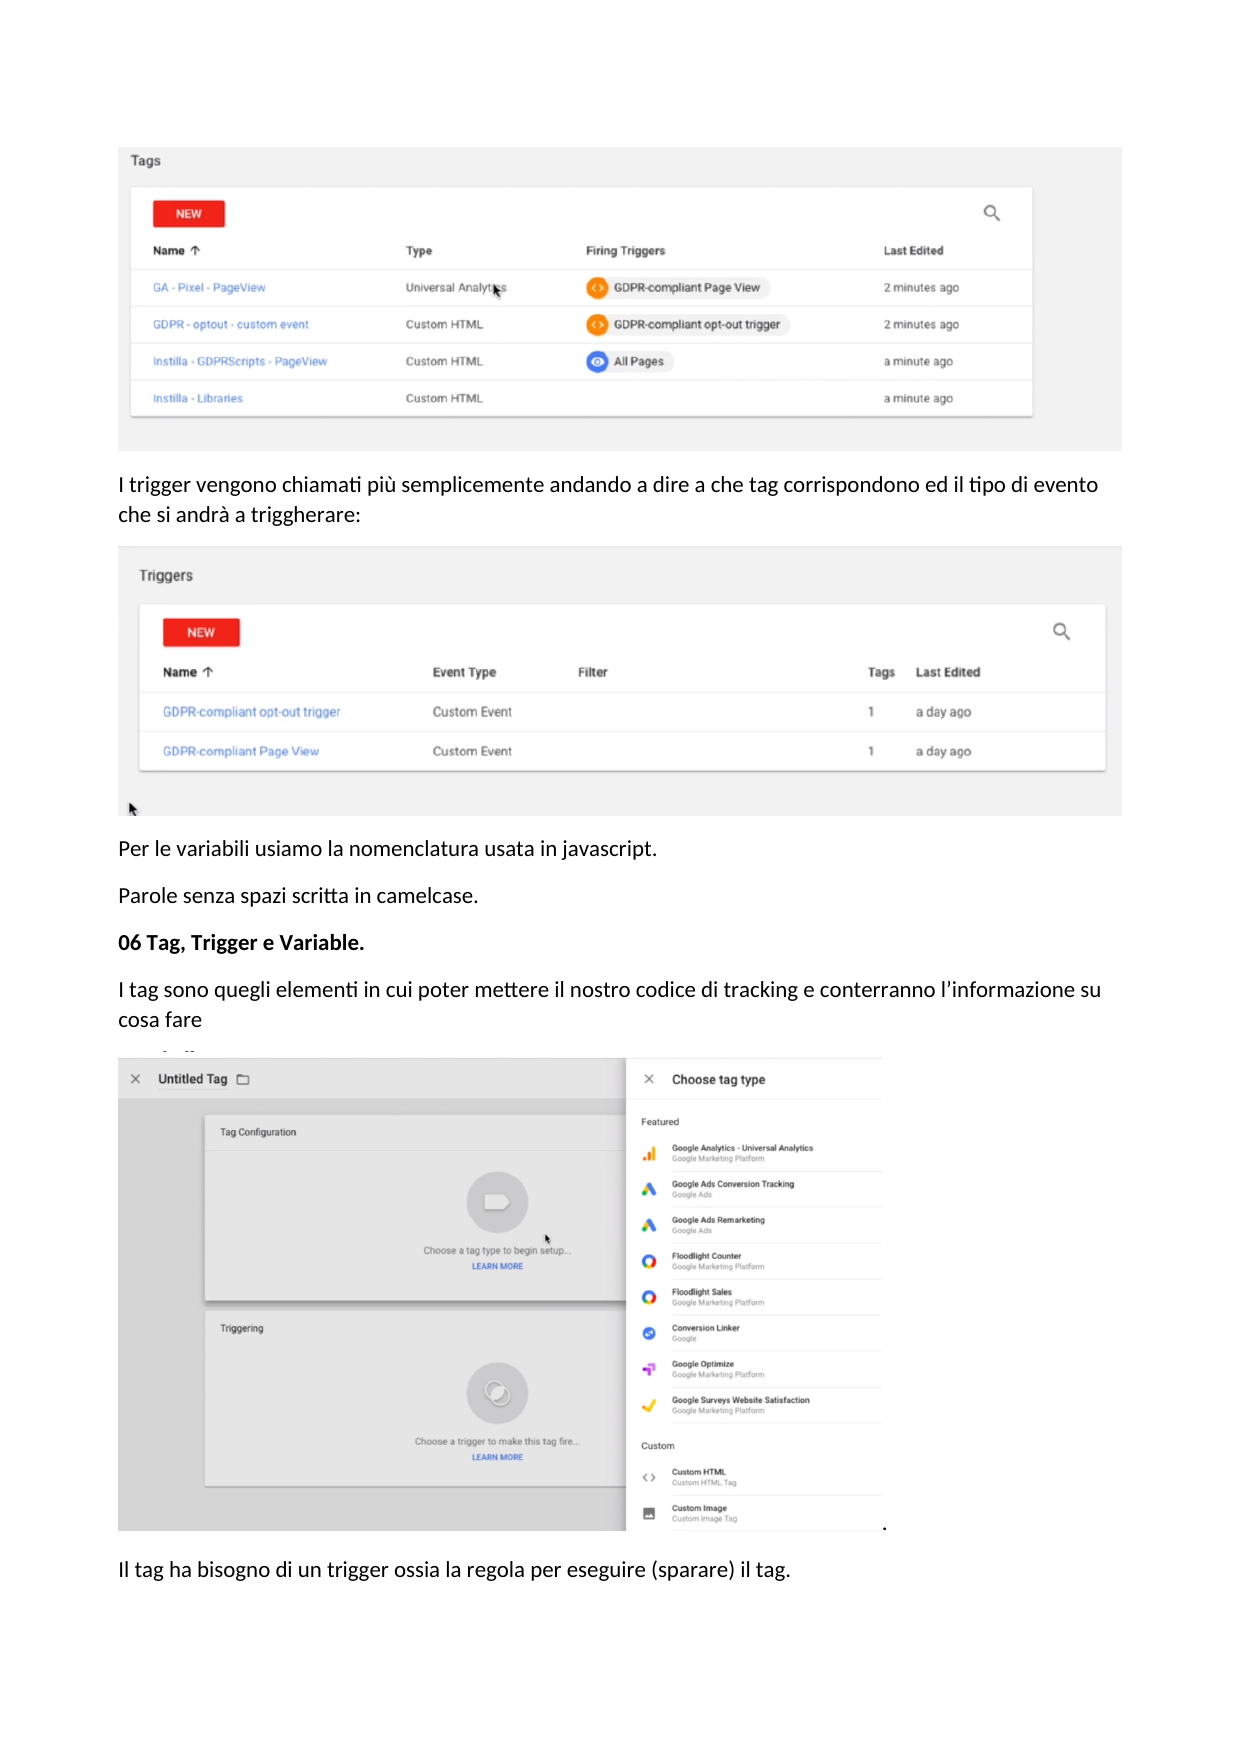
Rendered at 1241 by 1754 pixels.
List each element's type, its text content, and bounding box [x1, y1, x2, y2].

text 06 Tag, Trigger e Variable. [118, 928, 1122, 956]
picture [118, 147, 1123, 451]
text Il tag ha bisogno di un trigger ossia la regola per eseguire (sparare) il tag. [118, 1555, 1122, 1583]
picture [118, 546, 1123, 816]
picture [118, 1051, 882, 1531]
text Parole senza spazi scritta in camelcase. [118, 881, 1122, 909]
text I tag sono quegli elementi in cui poter mettere il nostro codice di tracking e conterranno l’informazione su cosa fare [118, 975, 1122, 1033]
text Per le variabili usiamo la nomenclatura usata in javascript. [118, 834, 1122, 862]
text I trigger vengono chiamati più semplicemente andando a dire a che tag corrispondono ed il tipo di evento che si andrà a triggherare: [118, 470, 1122, 528]
